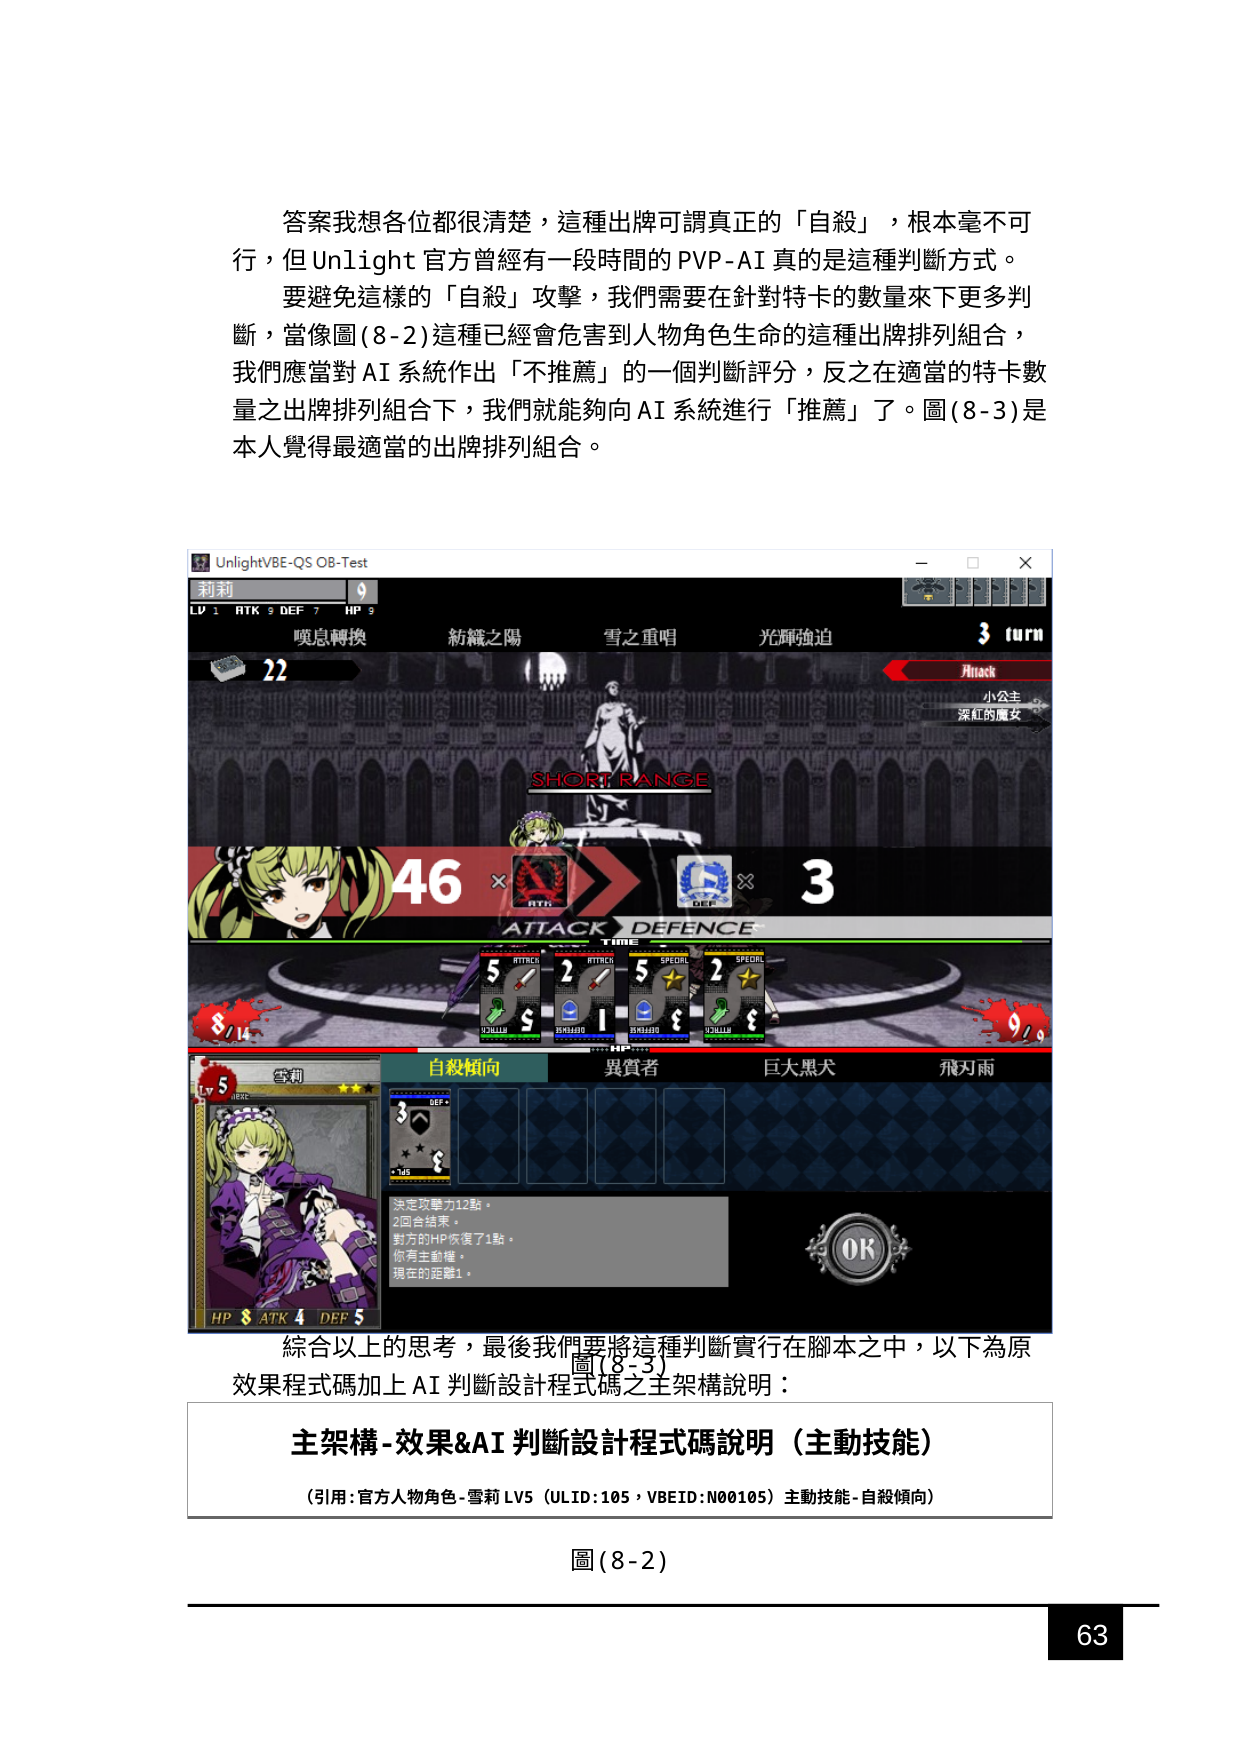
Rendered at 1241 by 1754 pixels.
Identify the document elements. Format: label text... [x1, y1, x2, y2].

text 綜合以上的思考，最後我們要將這種判斷實行在腳本之中，以下為原效果程式碼加上AI判斷設計程式碼之主架構說明： [232, 1334, 1053, 1402]
picture [187, 549, 1053, 1334]
table_header 主架構-效果&AI判斷設計程式碼說明（主動技能） （引用:官方人物角色-雪莉LV5（ULID:105，VBEID:N00105）主動技能-自殺傾向） [188, 1403, 1052, 1516]
text 答案我想各位都很清楚，這種出牌可謂真正的「自殺」，根本毫不可行，但Unlight官方曾經有一段時間的PVP-AI真的是這種判斷方式。 [232, 202, 1053, 277]
text 要避免這樣的「自殺」攻擊，我們需要在針對特卡的數量來下更多判斷，當像圖(8-2)這種已經會危害到人物角色生命的這種出牌排列組合，我們應當對AI系統作出「不推薦」的一個判斷評分，反之在適當的特卡數量之出牌排列組合下，我們就能夠向AI系統進行「推薦」了。圖(8-3)是本人覺得最適當的出牌排列組合。 [232, 277, 1053, 464]
